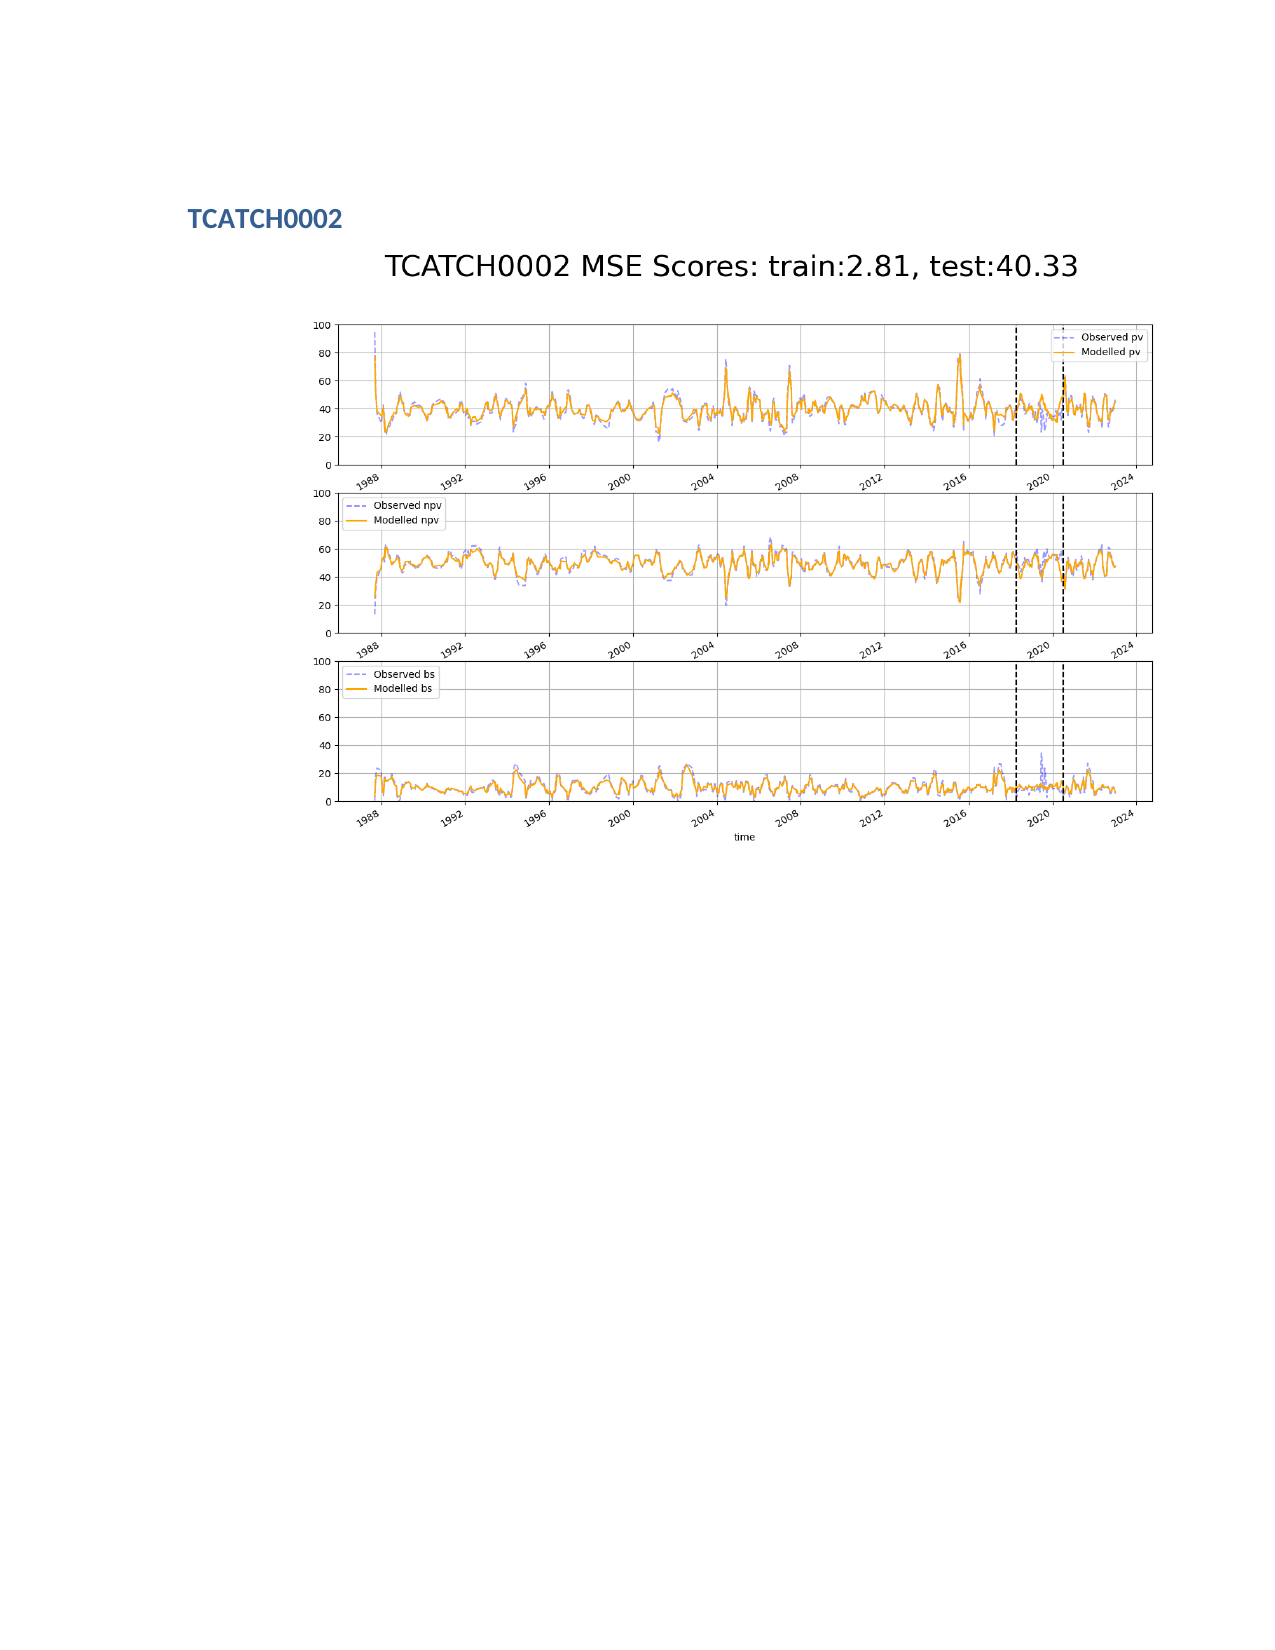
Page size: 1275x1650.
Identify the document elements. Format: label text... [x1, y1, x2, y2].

subtitle TCATCH0002 [187, 200, 1087, 236]
picture [206, 241, 1257, 941]
